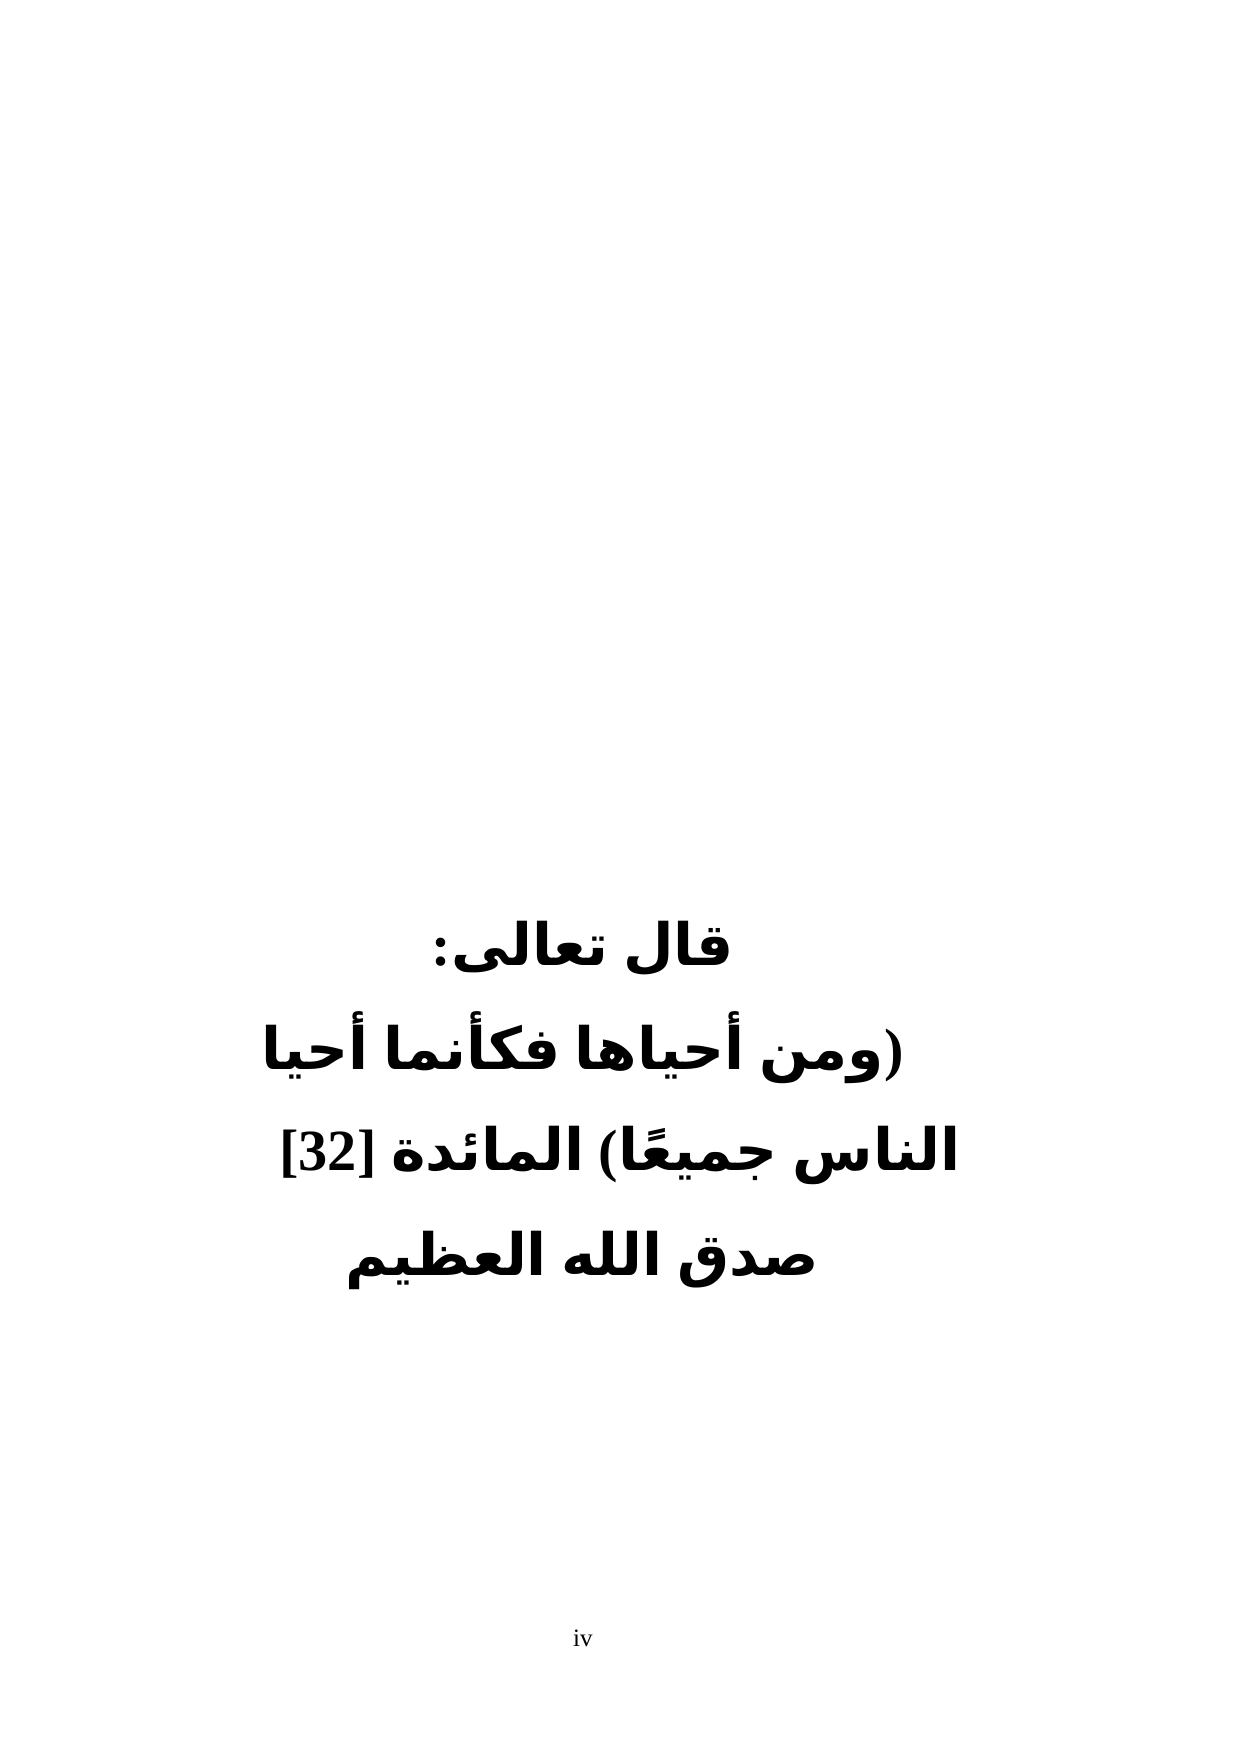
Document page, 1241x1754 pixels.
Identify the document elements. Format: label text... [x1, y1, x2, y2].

text صدق الله العظيم [187, 1221, 1053, 1288]
text قال تعالى: [187, 910, 1053, 977]
text (ومن أحياها فكأنما أحيا الناس جميعًا) المائدة [32] [187, 1015, 1053, 1183]
